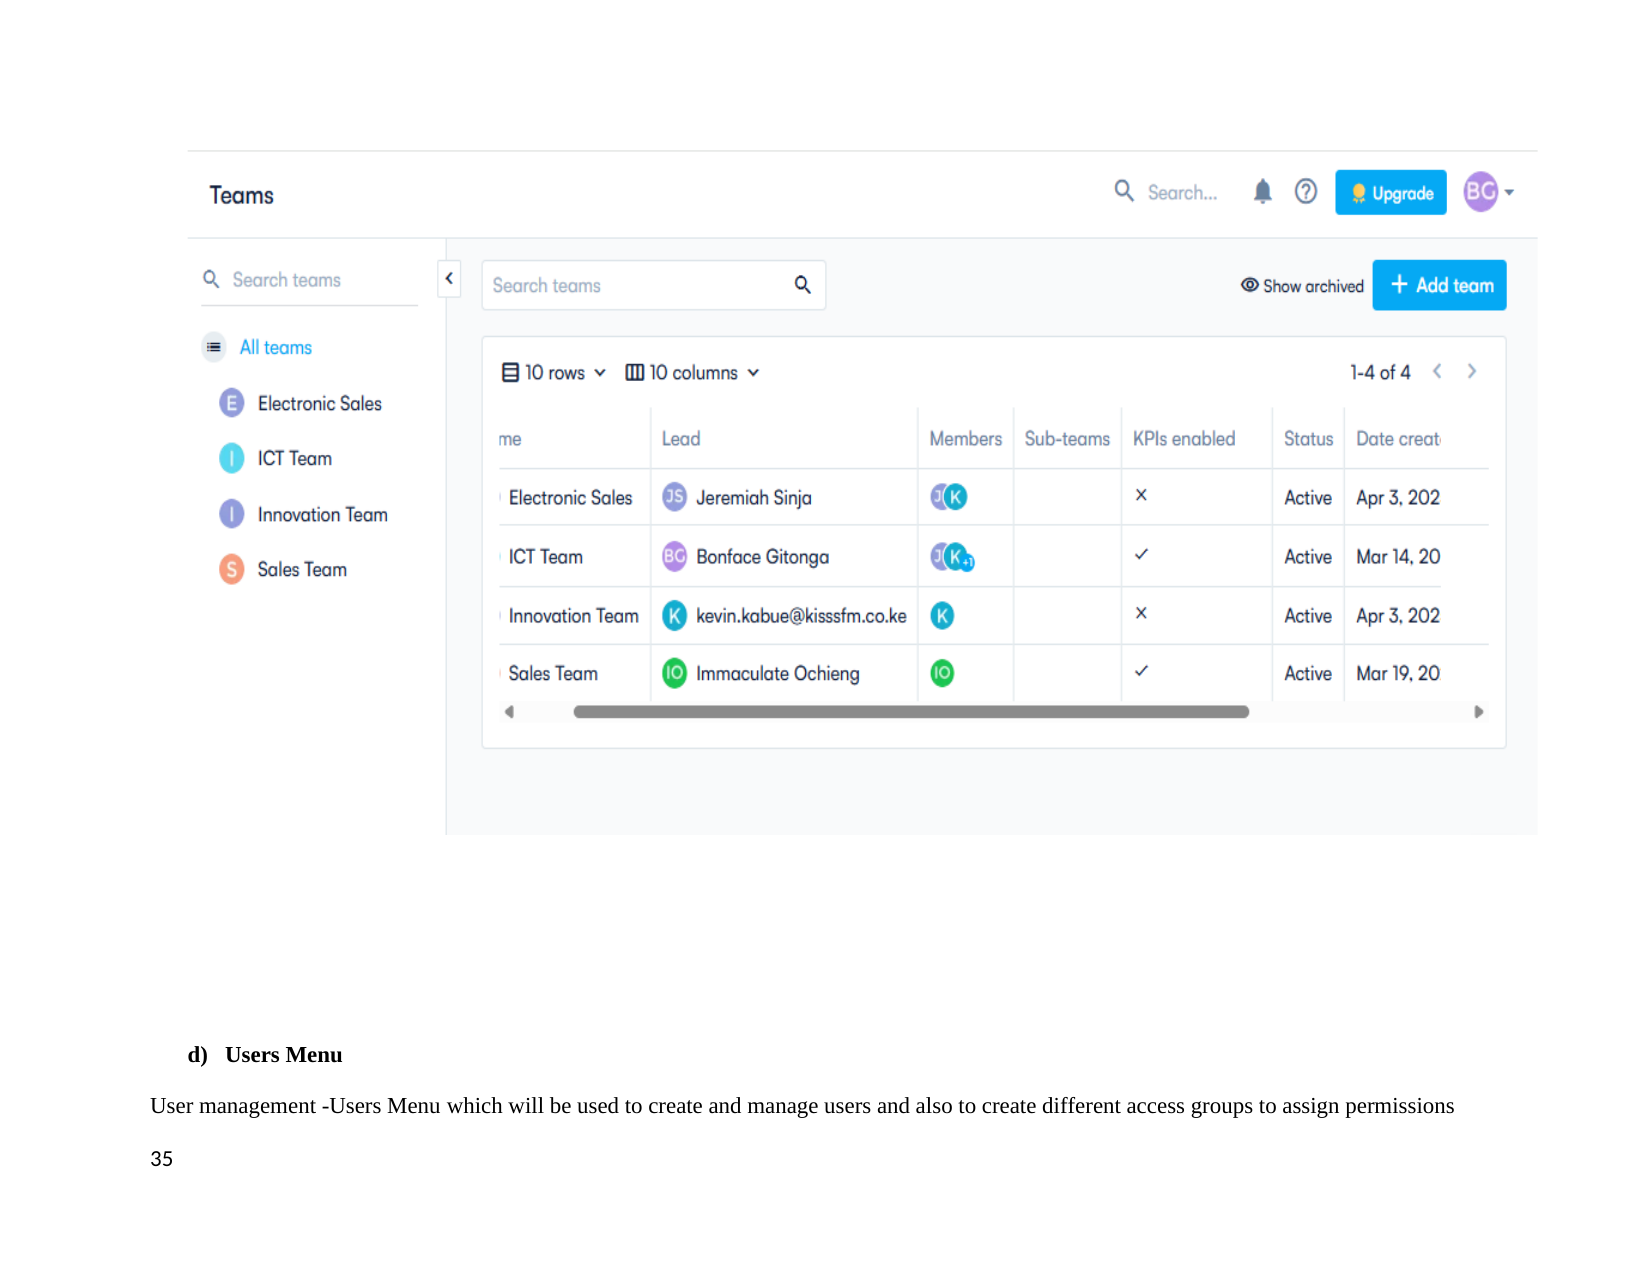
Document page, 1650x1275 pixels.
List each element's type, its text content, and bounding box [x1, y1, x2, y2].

picture [187, 150, 1538, 835]
text User management -Users Menu which will be used to create and manage users and also to create different access groups to assign permissions [150, 1092, 1500, 1118]
list Users Menu [187, 1041, 1500, 1067]
